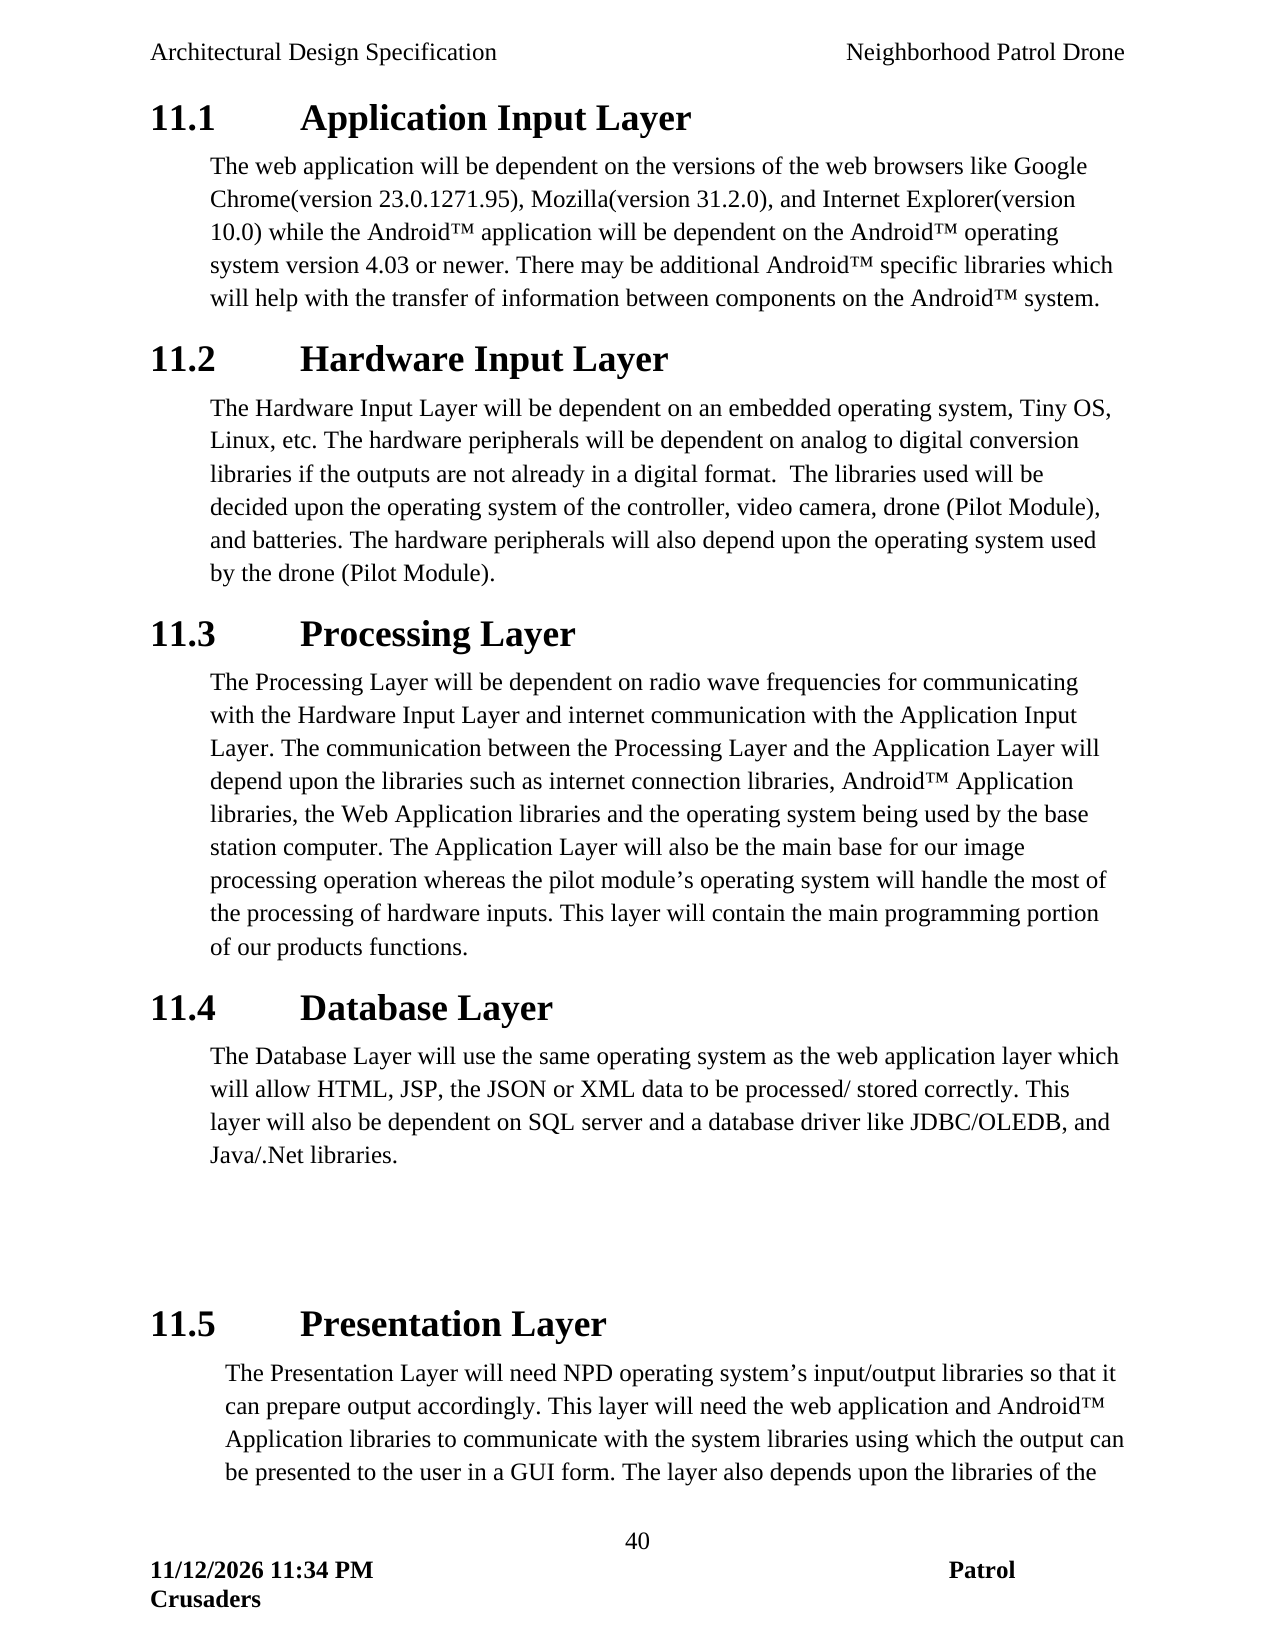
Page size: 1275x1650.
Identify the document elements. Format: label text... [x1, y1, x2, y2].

subtitle Processing Layer [150, 612, 1125, 655]
text The Hardware Input Layer will be dependent on an embedded operating system, Tiny OS, Linux, etc. The hardware peripherals will be dependent on analog to digital conversion libraries if the outputs are not already in a digital format. The libraries used will be decided upon the operating system of the controller, video camera, drone (Pilot Module), and batteries. The hardware peripherals will also depend upon the operating system used by the drone (Pilot Module). [210, 393, 1125, 586]
subtitle Hardware Input Layer [150, 337, 1125, 380]
subtitle Database Layer [150, 985, 1125, 1028]
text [225, 1358, 1125, 1486]
text The web application will be dependent on the versions of the web browsers like Google Chrome(version 23.0.1271.95), Mozilla(version 31.2.0), and Internet Explorer(version 10.0) while the Android™ application will be dependent on the Android™ operating system version 4.03 or newer. There may be additional Android™ specific libraries which will help with the transfer of information between components on the Android™ system. [210, 151, 1125, 312]
subtitle Presentation Layer [150, 1302, 1125, 1345]
text The Processing Layer will be dependent on radio wave frequencies for communicating with the Hardware Input Layer and internet communication with the Application Input Layer. The communication between the Processing Layer and the Application Layer will depend upon the libraries such as internet connection libraries, Android™ Application libraries, the Web Application libraries and the operating system being used by the base station computer. The Application Layer will also be the main base for our image processing operation whereas the pilot module’s operating system will handle the most of the processing of hardware inputs. This layer will contain the main programming portion of our products functions. [210, 667, 1125, 960]
text The Database Layer will use the same operating system as the web application layer which will allow HTML, JSP, the JSON or XML data to be processed/ stored correctly. This layer will also be dependent on SQL server and a database driver like JDBC/OLEDB, and Java/.Net libraries. [210, 1041, 1125, 1169]
subtitle Application Input Layer [150, 95, 1125, 138]
